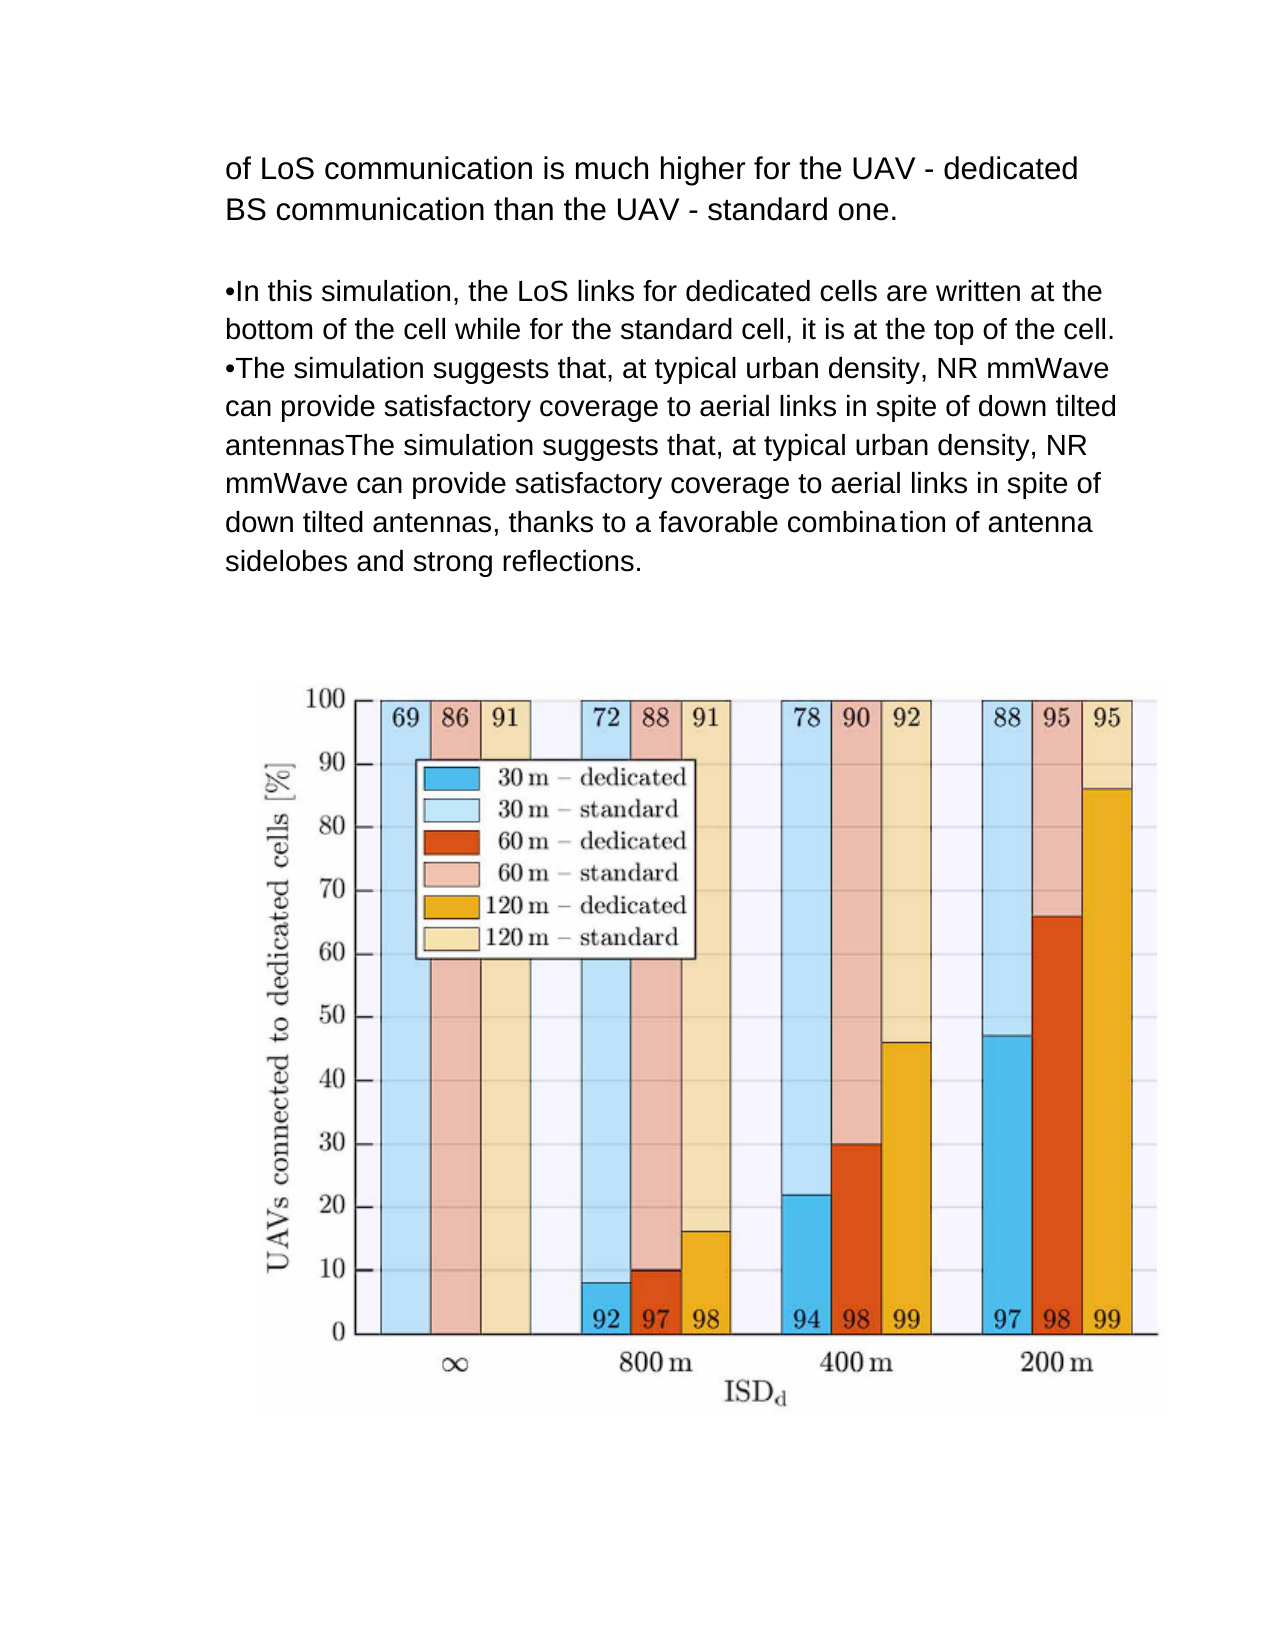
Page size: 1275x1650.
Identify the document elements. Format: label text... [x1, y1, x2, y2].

text •In this simulation, the LoS links for dedicated cells are written at the bottom of the cell while for the standard cell, it is at the top of the cell. [225, 274, 1125, 346]
picture [225, 649, 1200, 1423]
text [225, 150, 1125, 227]
text •The simulation suggests that, at typical urban density, NR mmWave can provide satisfactory coverage to aerial links in spite of down tilted antennasThe simulation suggests that, at typical urban density, NR mmWave can provide satisfactory coverage to aerial links in spite of down tilted antennas, thanks to a favorable combina tion of antenna sidelobes and strong reflections. [225, 351, 1125, 577]
